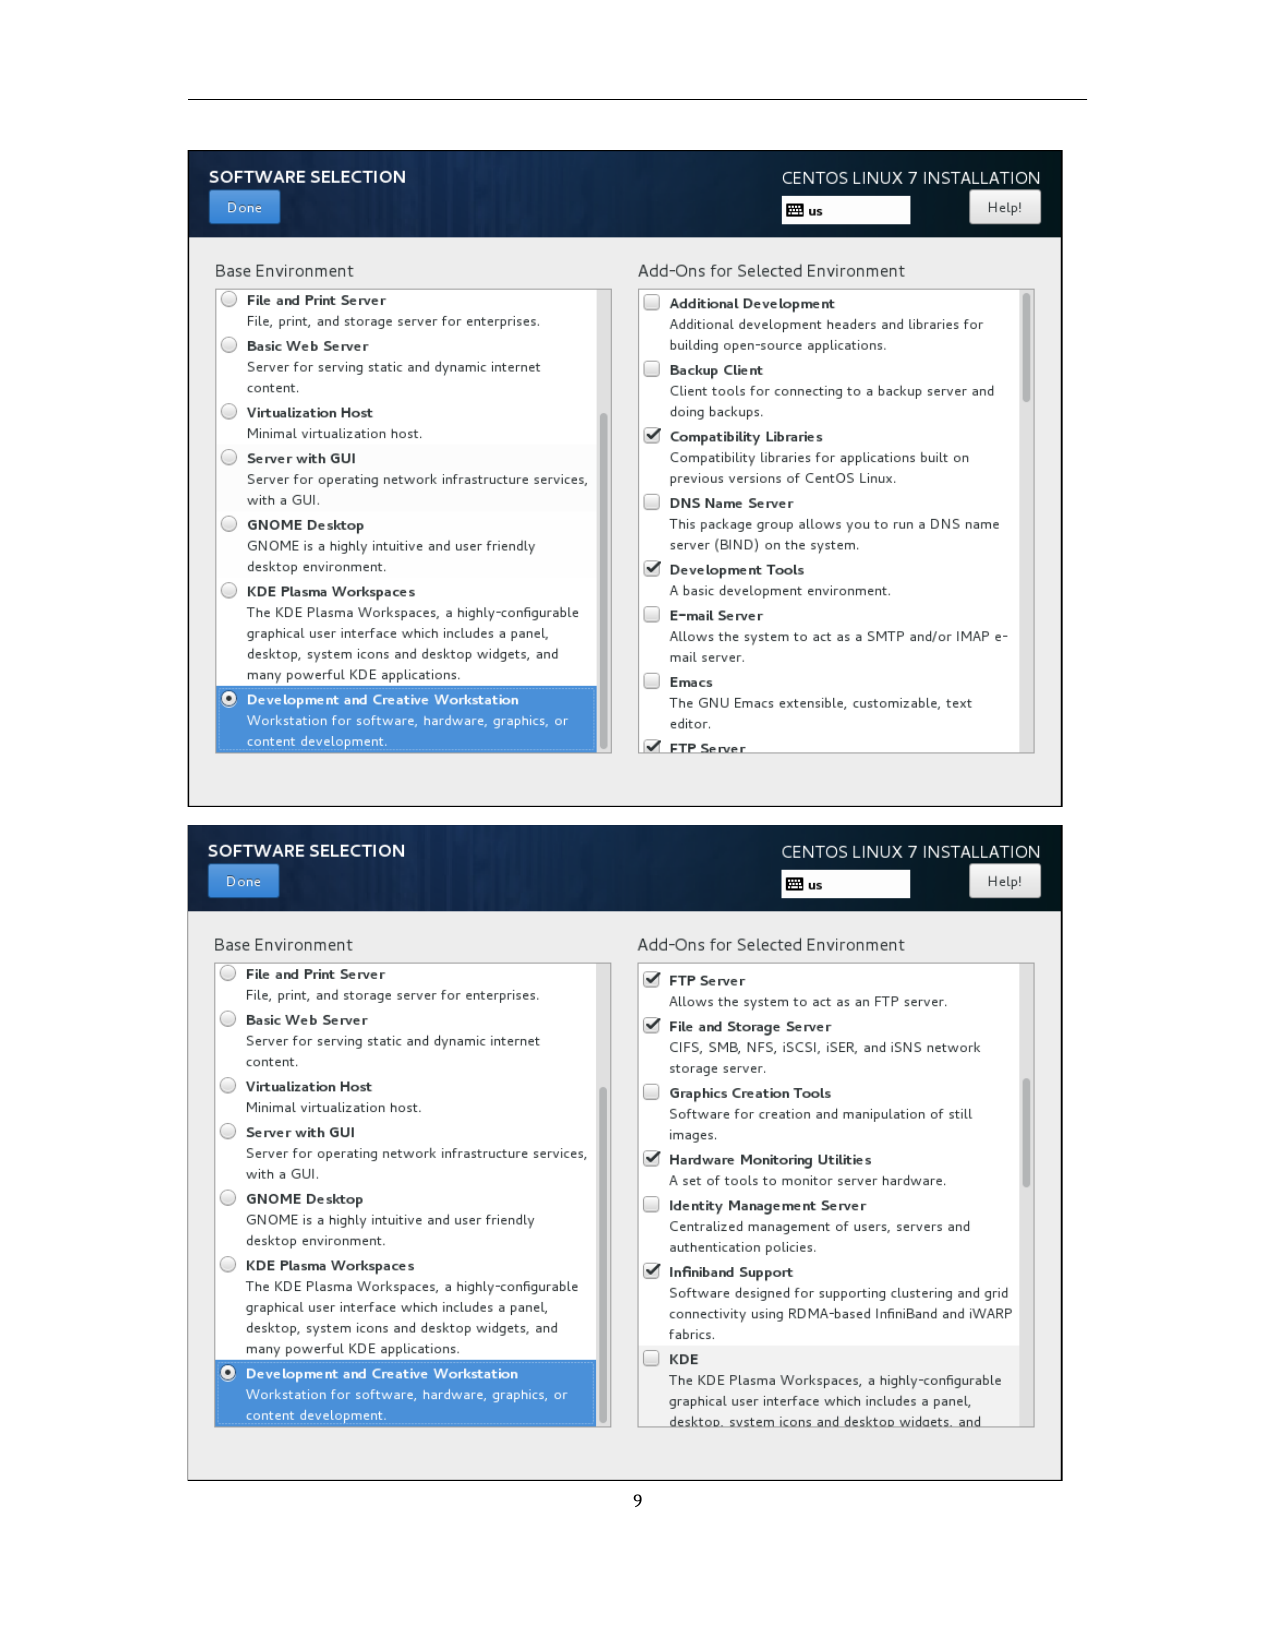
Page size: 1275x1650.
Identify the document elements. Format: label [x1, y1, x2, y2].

picture [187, 825, 1063, 1481]
picture [187, 150, 1063, 807]
